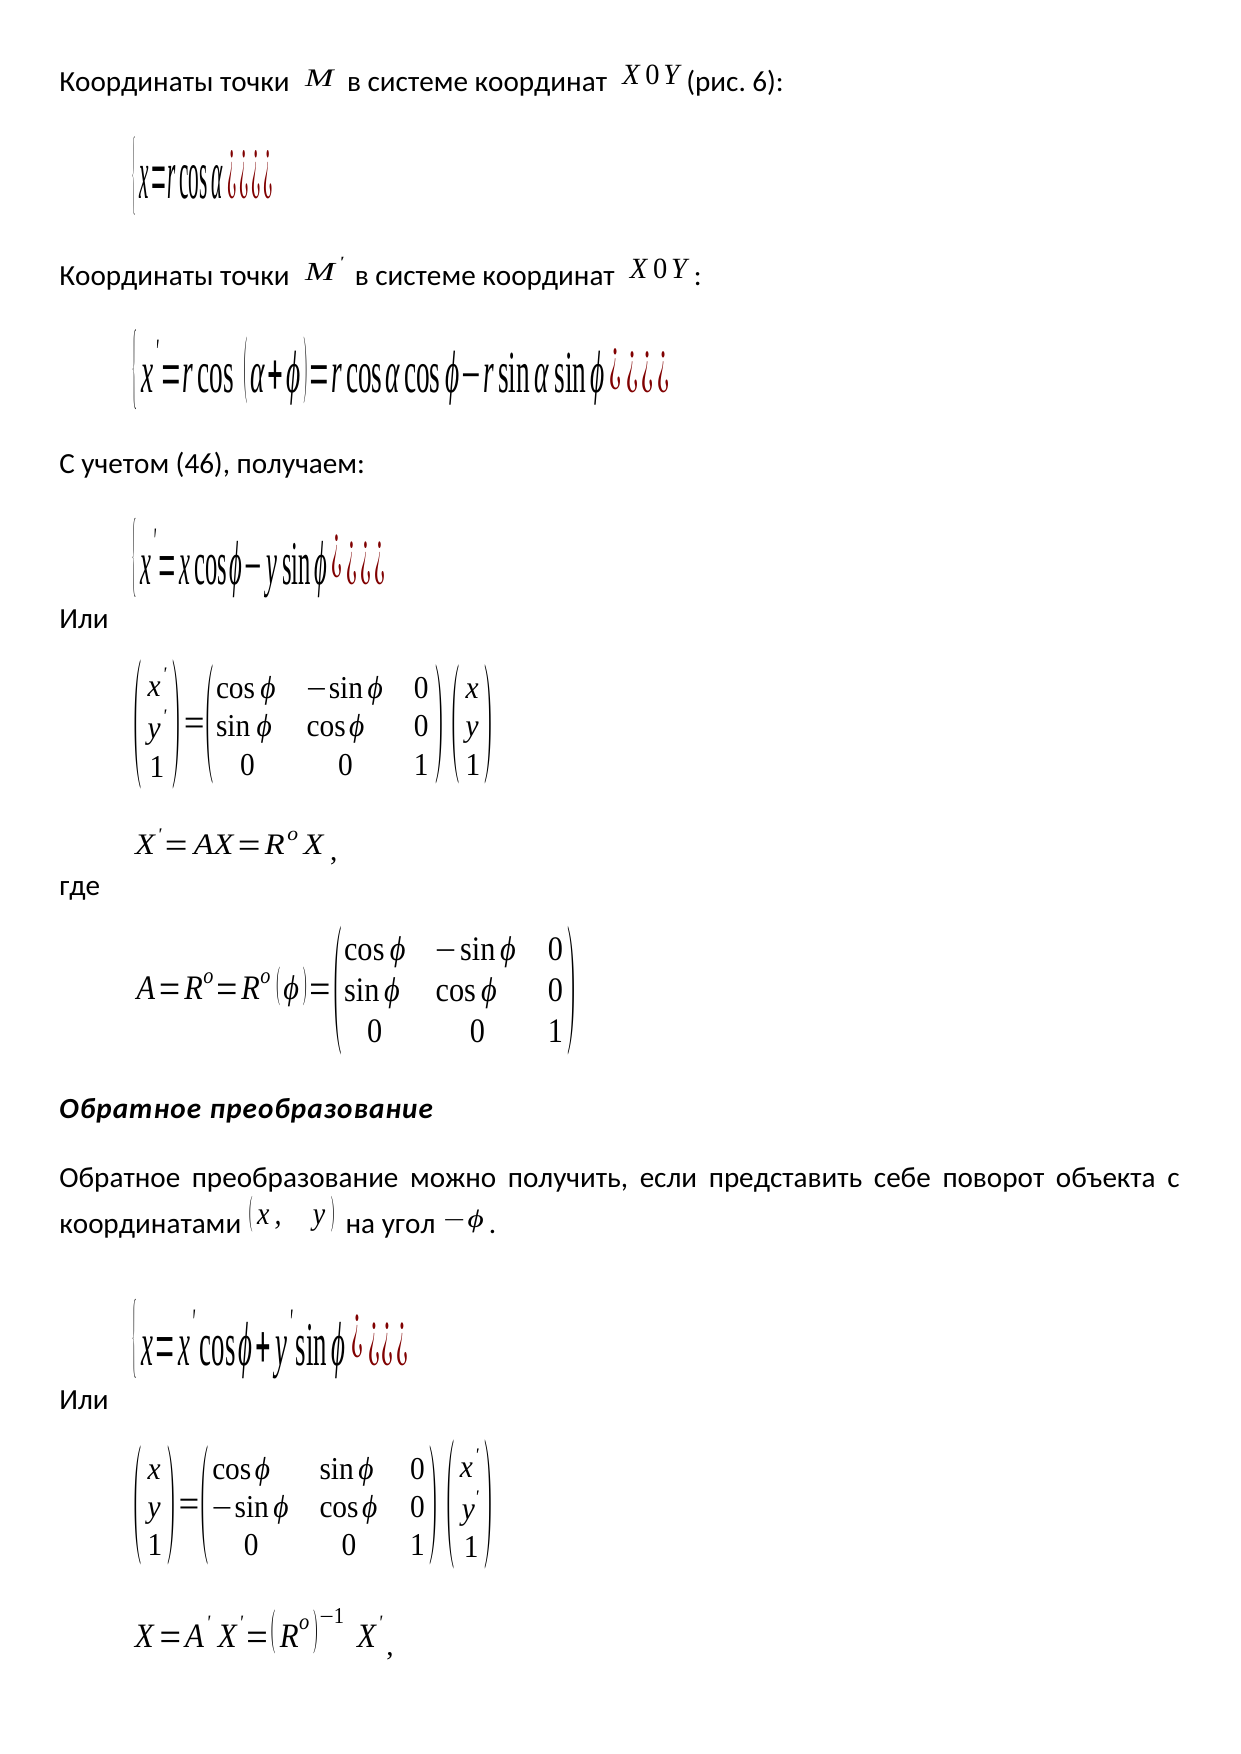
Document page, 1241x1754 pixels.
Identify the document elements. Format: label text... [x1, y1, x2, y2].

text , [59, 823, 1181, 867]
text где [59, 867, 1181, 903]
text Обратное преобразование [59, 1090, 1181, 1125]
text С учетом (46), получаем: [59, 445, 1181, 481]
text Координаты точки в системе координат (рис. 6): [59, 59, 1181, 99]
text Или [59, 1381, 1181, 1417]
text Или [59, 600, 1181, 636]
text Обратное преобразование можно получить, если представить себе поворот объекта с координатами на угол . [59, 1159, 1181, 1241]
text , [59, 1604, 1181, 1662]
text Координаты точки в системе координат : [59, 252, 1181, 292]
